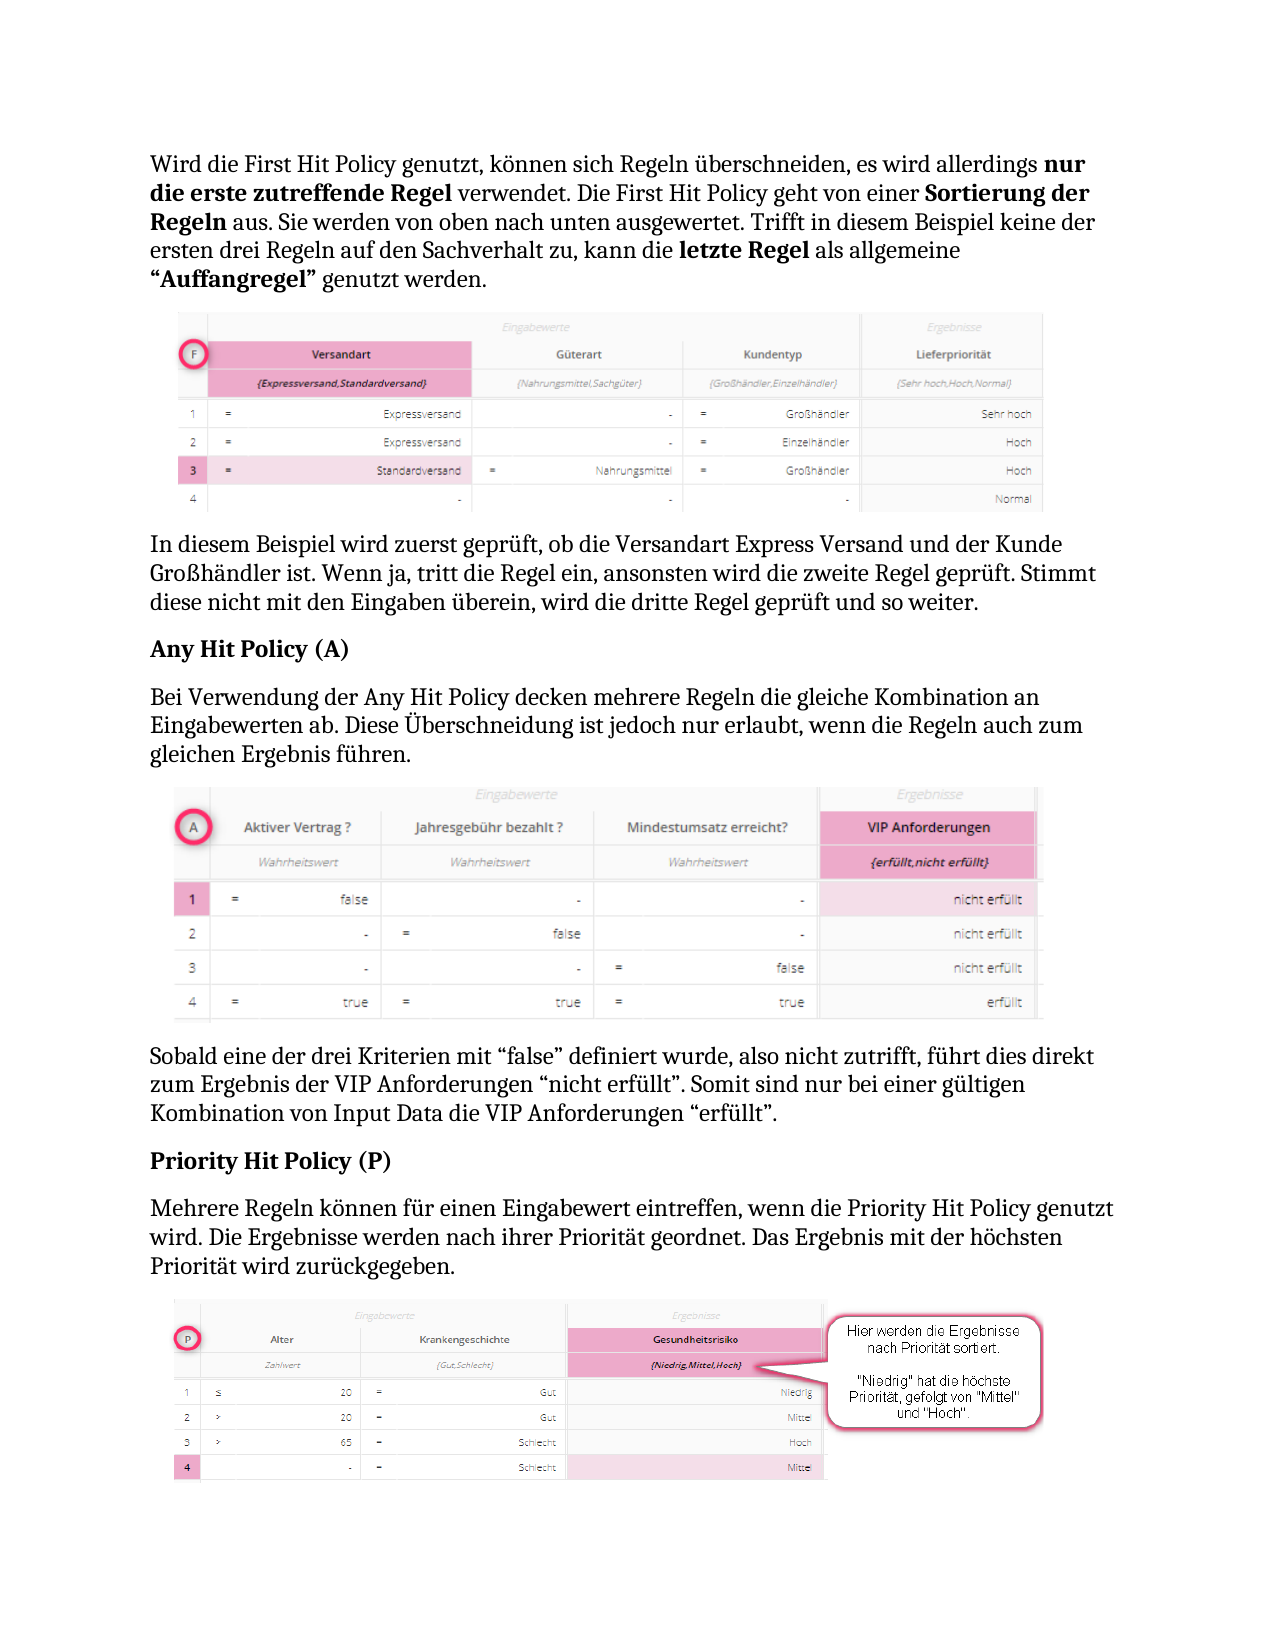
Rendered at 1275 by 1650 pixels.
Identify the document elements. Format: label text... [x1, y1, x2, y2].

text Any Hit Policy (A) [150, 635, 1125, 664]
text Sobald eine der drei Kriterien mit “false” definiert wurde, also nicht zutrifft, führt dies direkt zum Ergebnis der VIP Anforderungen “nicht erfüllt”. Somit sind nur bei einer gültigen Kombination von Input Data die VIP Anforderungen “erfüllt”. [150, 1042, 1125, 1128]
picture [168, 1299, 1044, 1483]
picture [168, 312, 1044, 512]
text Priority Hit Policy (P) [150, 1147, 1125, 1175]
text Wird die First Hit Policy genutzt, können sich Regeln überschneiden, es wird allerdings nur die erste zutreffende Regel verwendet. Die First Hit Policy geht von einer Sortierung der Regeln aus. Sie werden von oben nach unten ausgewertet. Trifft in diesem Beispiel keine der ersten drei Regeln auf den Sachverhalt zu, kann die letzte Regel als allgemeine “Auffangregel” genutzt werden. [150, 150, 1125, 294]
text Mehrere Regeln können für einen Eingabewert eintreffen, wenn die Priority Hit Policy genutzt wird. Die Ergebnisse werden nach ihrer Priorität geordnet. Das Ergebnis mit der höchsten Priorität wird zurückgegeben. [150, 1194, 1125, 1280]
text Bei Verwendung der Any Hit Policy decken mehrere Regeln die gleiche Kombination an Eingabewerten ab. Diese Überschneidung ist jedoch nur erlaubt, wenn die Regeln auch zum gleichen Ergebnis führen. [150, 682, 1125, 769]
picture [168, 787, 1044, 1023]
text In diesem Beispiel wird zuerst geprüft, ob die Versandart Express Versand und der Kunde Großhändler ist. Wenn ja, tritt die Regel ein, ansonsten wird die zweite Regel geprüft. Stimmt diese nicht mit den Eingaben überein, wird die dritte Regel geprüft und so weiter. [150, 530, 1125, 616]
